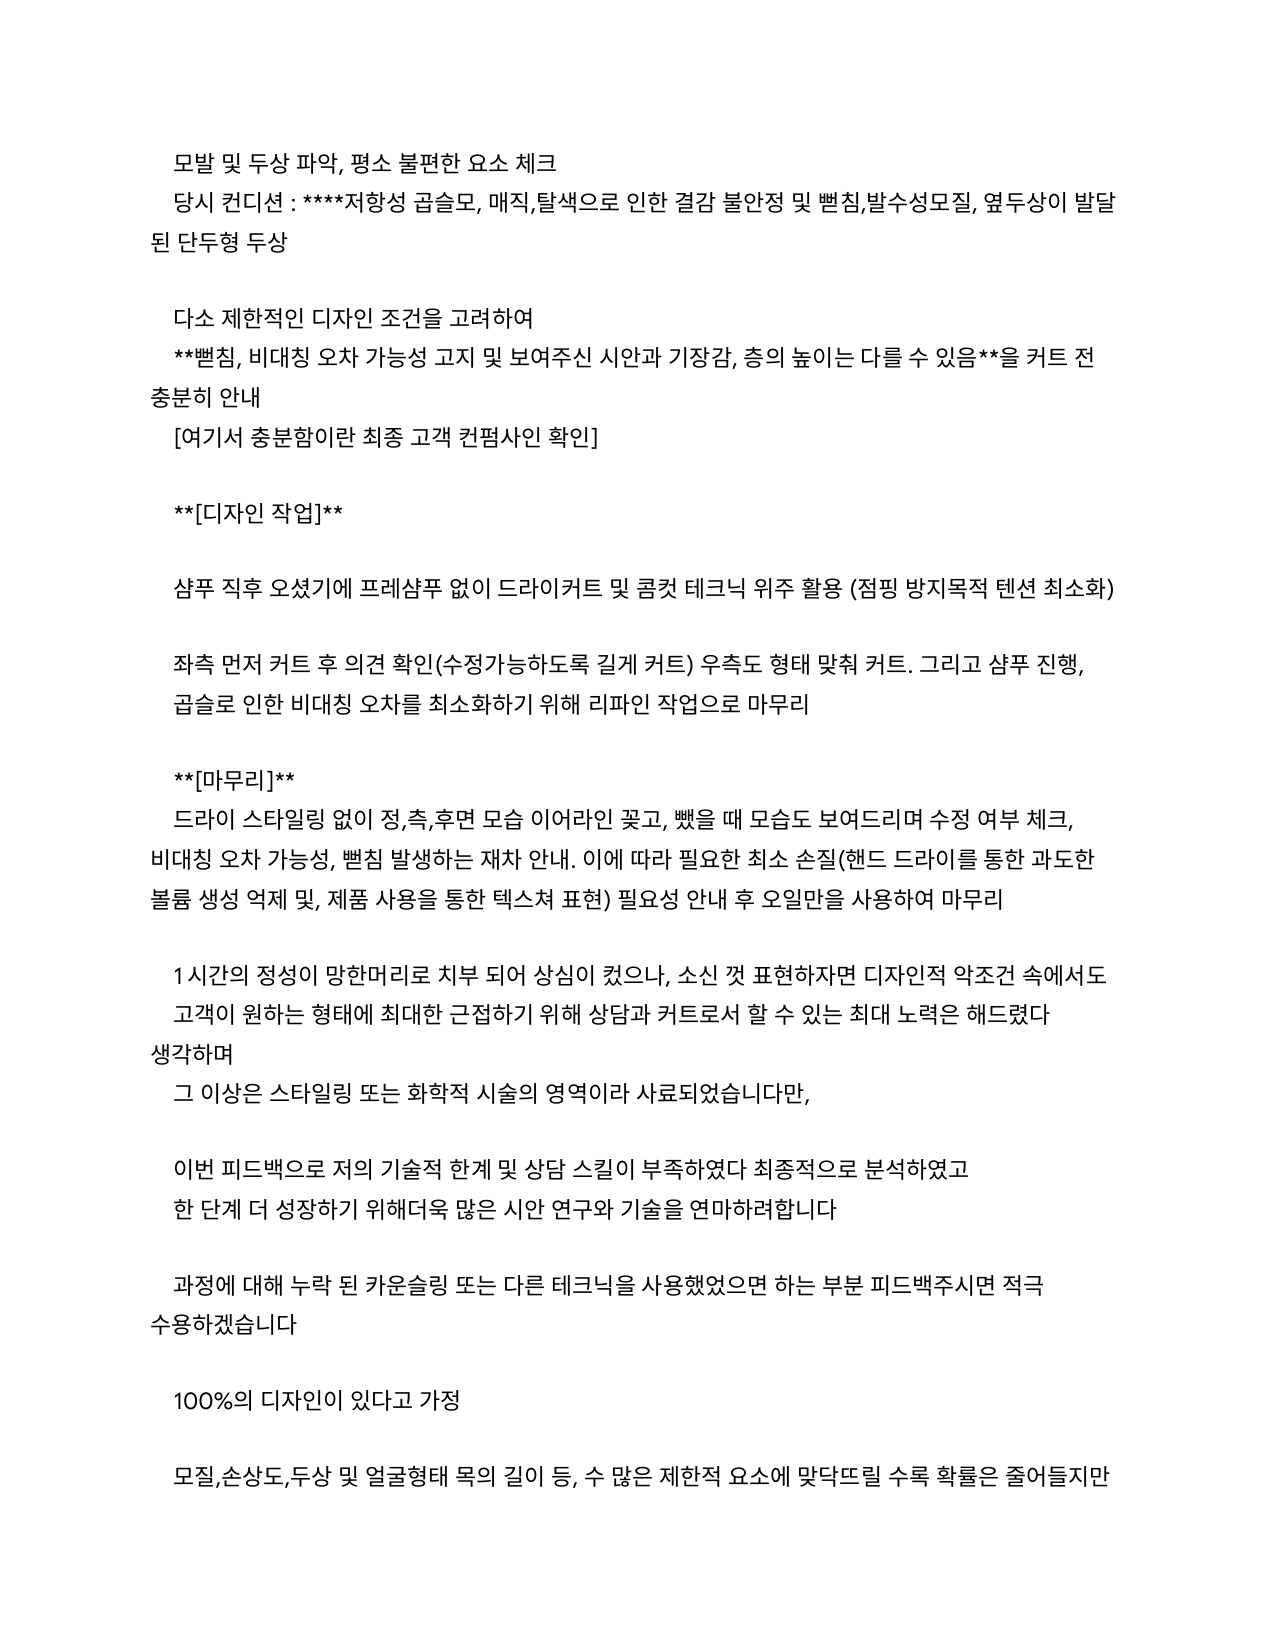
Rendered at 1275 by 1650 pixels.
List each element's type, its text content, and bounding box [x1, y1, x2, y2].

text 당시 컨디션 : ****저항성 곱슬모, 매직,탈색으로 인한 결감 불안정 및 뻗침,발수성모질, 옆두상이 발달 된 단두형 두상 [150, 189, 1125, 258]
text **뻗침, 비대칭 오차 가능성 고지 및 보여주신 시안과 기장감, 층의 높이는 다를 수 있음**을 커트 전 충분히 안내 [150, 345, 1125, 413]
text 다소 제한적인 디자인 조건을 고려하여 [150, 305, 1125, 334]
text 100%의 디자인이 있다고 가정 [150, 1388, 1125, 1416]
text **[마무리]** [150, 767, 1125, 796]
text 모발 및 두상 파악, 평소 불편한 요소 체크 [150, 150, 1125, 179]
text 1시간의 정성이 망한머리로 치부 되어 상심이 컸으나, 소신 껏 표현하자면 디자인적 악조건 속에서도 [150, 962, 1125, 991]
text 그 이상은 스타일링 또는 화학적 시술의 영역이라 사료되었습니다만, [150, 1081, 1125, 1109]
text 모질,손상도,두상 및 얼굴형태 목의 길이 등, 수 많은 제한적 요소에 맞닥뜨릴 수록 확률은 줄어들지만 [150, 1463, 1125, 1492]
text 드라이 스타일링 없이 정,측,후면 모습 이어라인 꽂고, 뺐을 때 모습도 보여드리며 수정 여부 체크, 비대칭 오차 가능성, 뻗침 발생하는 재차 안내. 이에 따라 필요한 최소 손질(핸드 드라이를 통한 과도한 볼륨 생성 억제 및, 제품 사용을 통한 텍스쳐 표현) 필요성 안내 후 오일만을 사용하여 마무리 [150, 807, 1125, 915]
text 고객이 원하는 형태에 최대한 근접하기 위해 상담과 커트로서 할 수 있는 최대 노력은 해드렸다 생각하며 [150, 1001, 1125, 1070]
text **[디자인 작업]** [150, 500, 1125, 528]
text 샴푸 직후 오셨기에 프레샴푸 없이 드라이커트 및 콤컷 테크닉 위주 활용 (점핑 방지목적 텐션 최소화) [150, 576, 1125, 604]
text 한 단계 더 성장하기 위해더욱 많은 시안 연구와 기술을 연마하려합니다 [150, 1196, 1125, 1225]
text 좌측 먼저 커트 후 의견 확인(수정가능하도록 길게 커트) 우측도 형태 맞춰 커트. 그리고 샴푸 진행, [150, 652, 1125, 680]
text 이번 피드백으로 저의 기술적 한계 및 상담 스킬이 부족하였다 최종적으로 분석하였고 [150, 1157, 1125, 1185]
text [여기서 충분함이란 최종 고객 컨펌사인 확인] [150, 424, 1125, 453]
text 곱슬로 인한 비대칭 오차를 최소화하기 위해 리파인 작업으로 마무리 [150, 691, 1125, 720]
text 과정에 대해 누락 된 카운슬링 또는 다른 테크닉을 사용했었으면 하는 부분 피드백주시면 적극 수용하겠습니다 [150, 1272, 1125, 1340]
